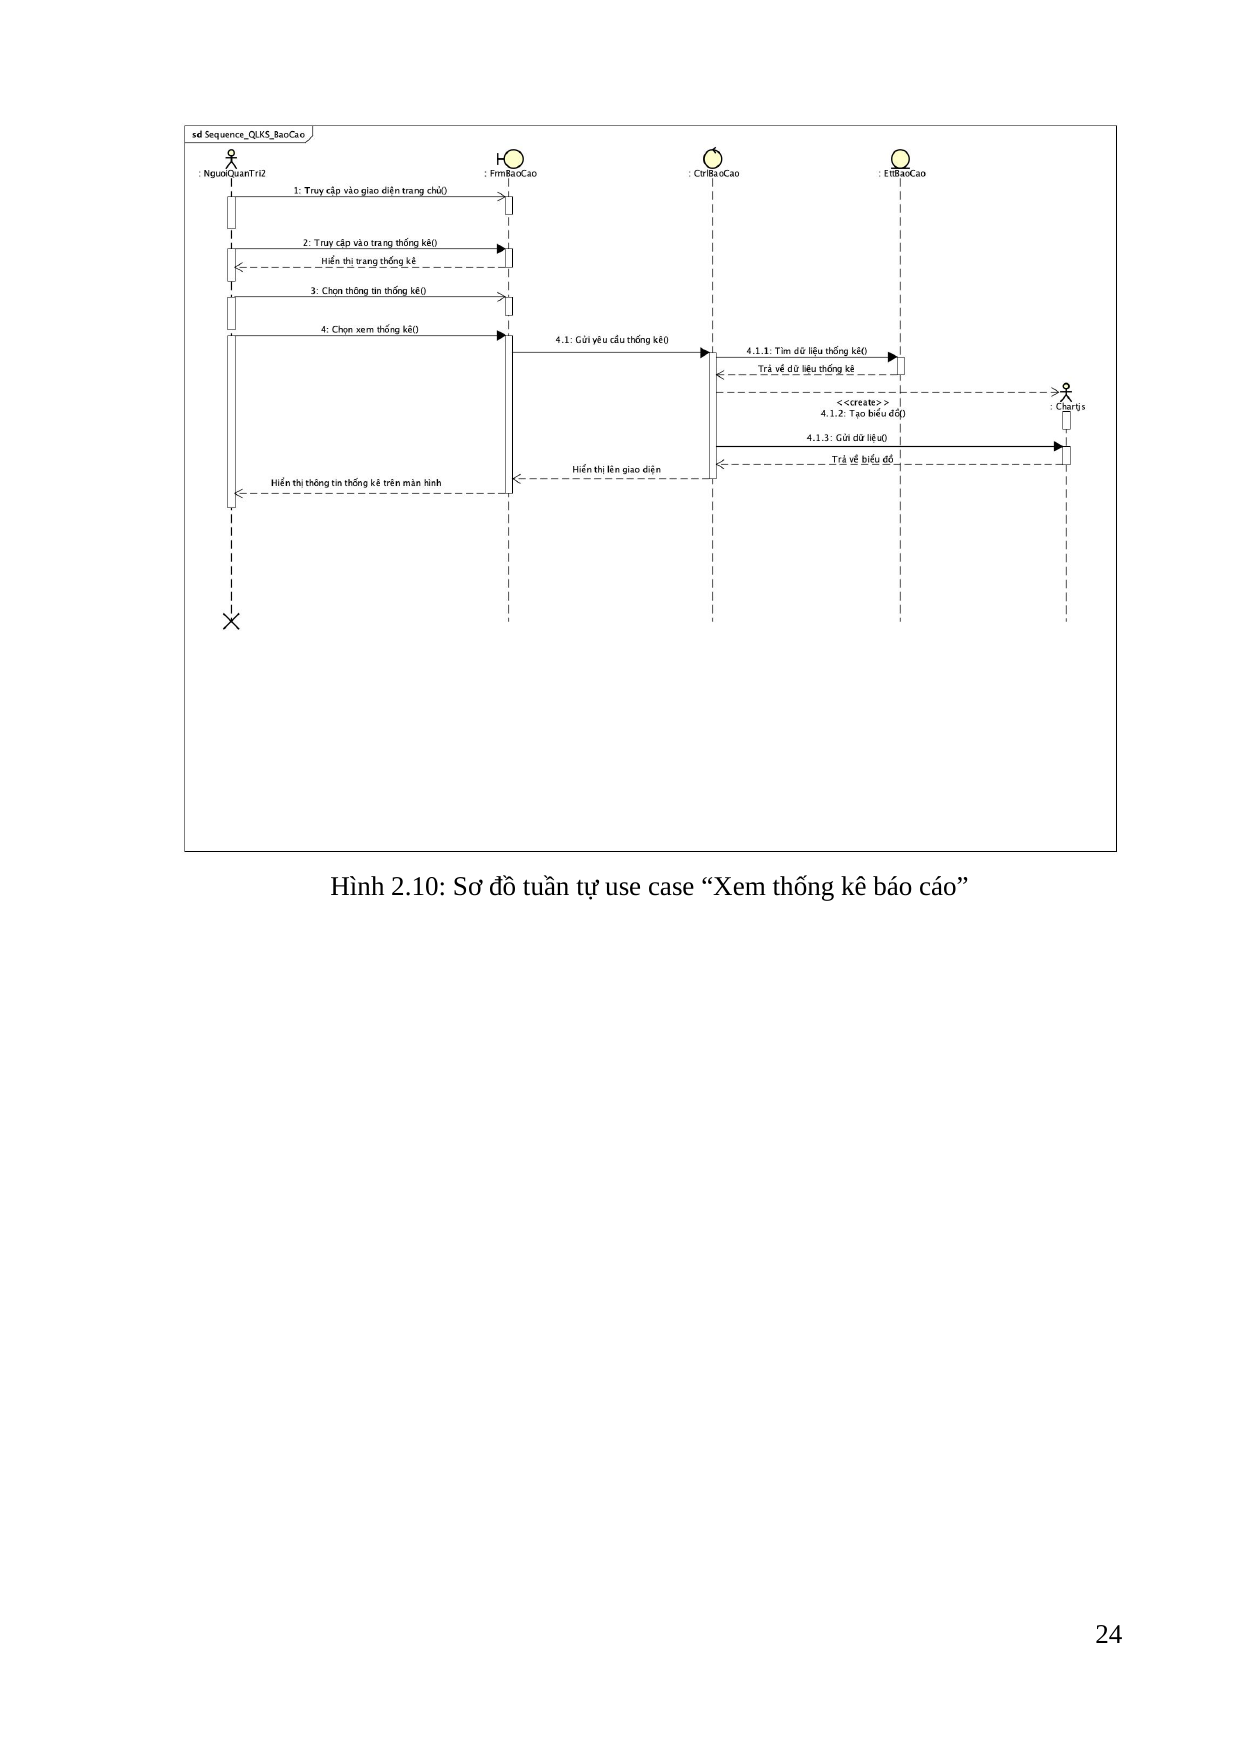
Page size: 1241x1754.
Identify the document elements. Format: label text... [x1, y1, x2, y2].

picture [177, 118, 1123, 858]
text Hình 2.10: Sơ đồ tuần tự use case “Xem thống kê báo cáo” [177, 870, 1122, 901]
